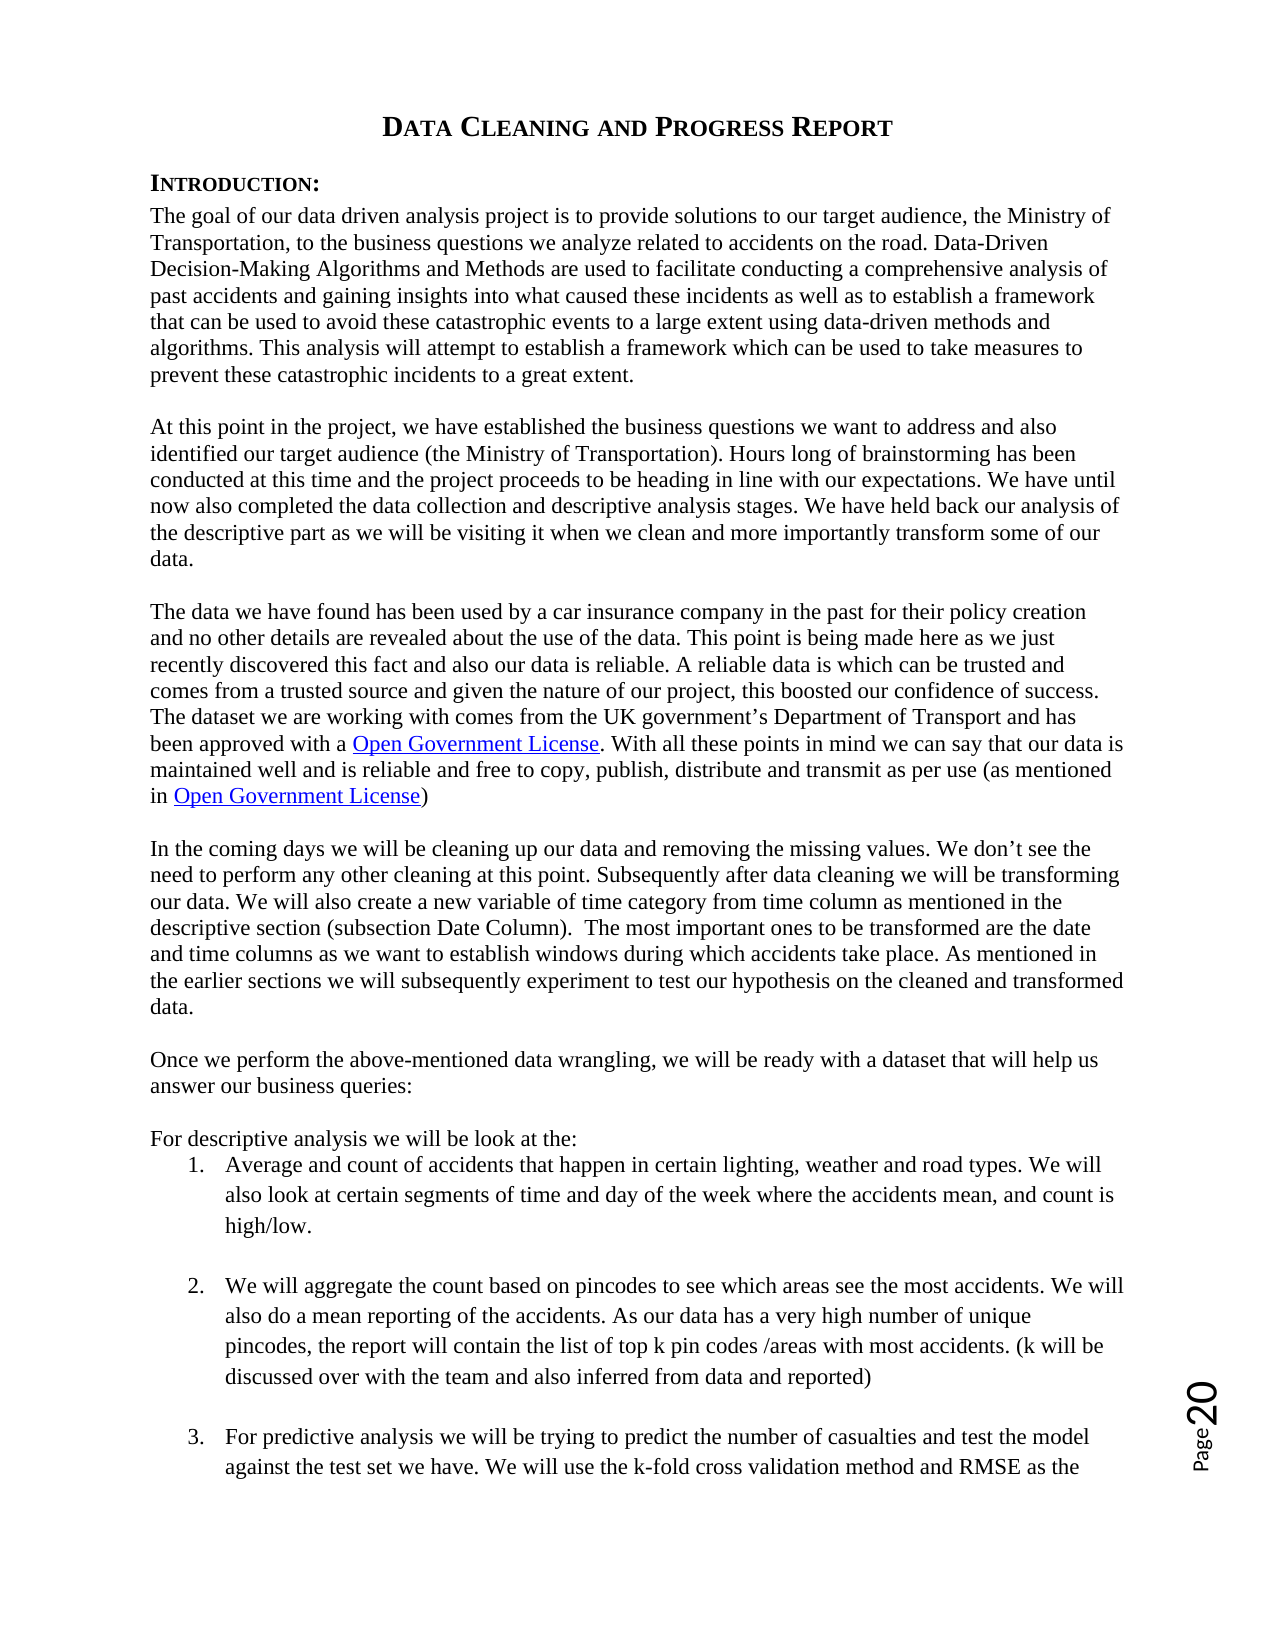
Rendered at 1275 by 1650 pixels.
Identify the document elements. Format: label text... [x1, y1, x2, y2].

text The goal of our data driven analysis project is to provide solutions to our target audience, the Ministry of Transportation, to the business questions we analyze related to accidents on the road. Data-Driven Decision-Making Algorithms and Methods are used to facilitate conducting a comprehensive analysis of past accidents and gaining insights into what caused these incidents as well as to establish a framework that can be used to avoid these catastrophic events to a large extent using data-driven methods and algorithms. This analysis will attempt to establish a framework which can be used to take measures to prevent these catastrophic incidents to a great extent. [150, 203, 1125, 387]
subtitle Introduction: [150, 168, 1125, 196]
list We will aggregate the count based on pincodes to see which areas see the most accidents. We will also do a mean reporting of the accidents. As our data has a very high number of unique pincodes, the report will contain the list of top k pin codes /areas with most accidents. (k will be discussed over with the team and also inferred from data and reported) [187, 1272, 1125, 1419]
subtitle Data Cleaning and Progress Report [150, 109, 1125, 143]
text In the coming days we will be cleaning up our data and removing the missing values. We don’t see the need to perform any other cleaning at this point. Subsequently after data cleaning we will be transforming our data. We will also create a new variable of time category from time column as mentioned in the descriptive section (subsection Date Column). The most important ones to be transformed are the date and time columns as we want to establish windows during which accidents take place. As mentioned in the earlier sections we will subsequently experiment to test our hypothesis on the cleaned and transformed data. [150, 835, 1125, 1019]
text Once we perform the above-mentioned data wrangling, we will be ready with a dataset that will help us answer our business queries: [150, 1046, 1125, 1099]
list Average and count of accidents that happen in certain lighting, weather and road types. We will also look at certain segments of time and day of the week where the accidents mean, and count is high/low. [187, 1151, 1125, 1268]
text For descriptive analysis we will be look at the: [150, 1125, 1125, 1151]
text At this point in the project, we have established the business questions we want to address and also identified our target audience (the Ministry of Transportation). Hours long of brainstorming has been conducted at this time and the project proceeds to be heading in line with our expectations. We have until now also completed the data collection and descriptive analysis stages. We have held back our analysis of the descriptive part as we will be visiting it when we clean and more importantly transform some of our data. [150, 413, 1125, 572]
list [187, 1423, 1125, 1480]
text The data we have found has been used by a car insurance company in the past for their policy creation and no other details are revealed about the use of the data. This point is being made here as we just recently discovered this fact and also our data is reliable. A reliable data is which can be trusted and comes from a trusted source and given the nature of our project, this boosted our confidence of success. The dataset we are working with comes from the UK government’s Department of Transport and has been approved with a Open Government License. With all these points in mind we can say that our data is maintained well and is reliable and free to copy, publish, distribute and transmit as per use (as mentioned in Open Government License) [150, 598, 1125, 809]
